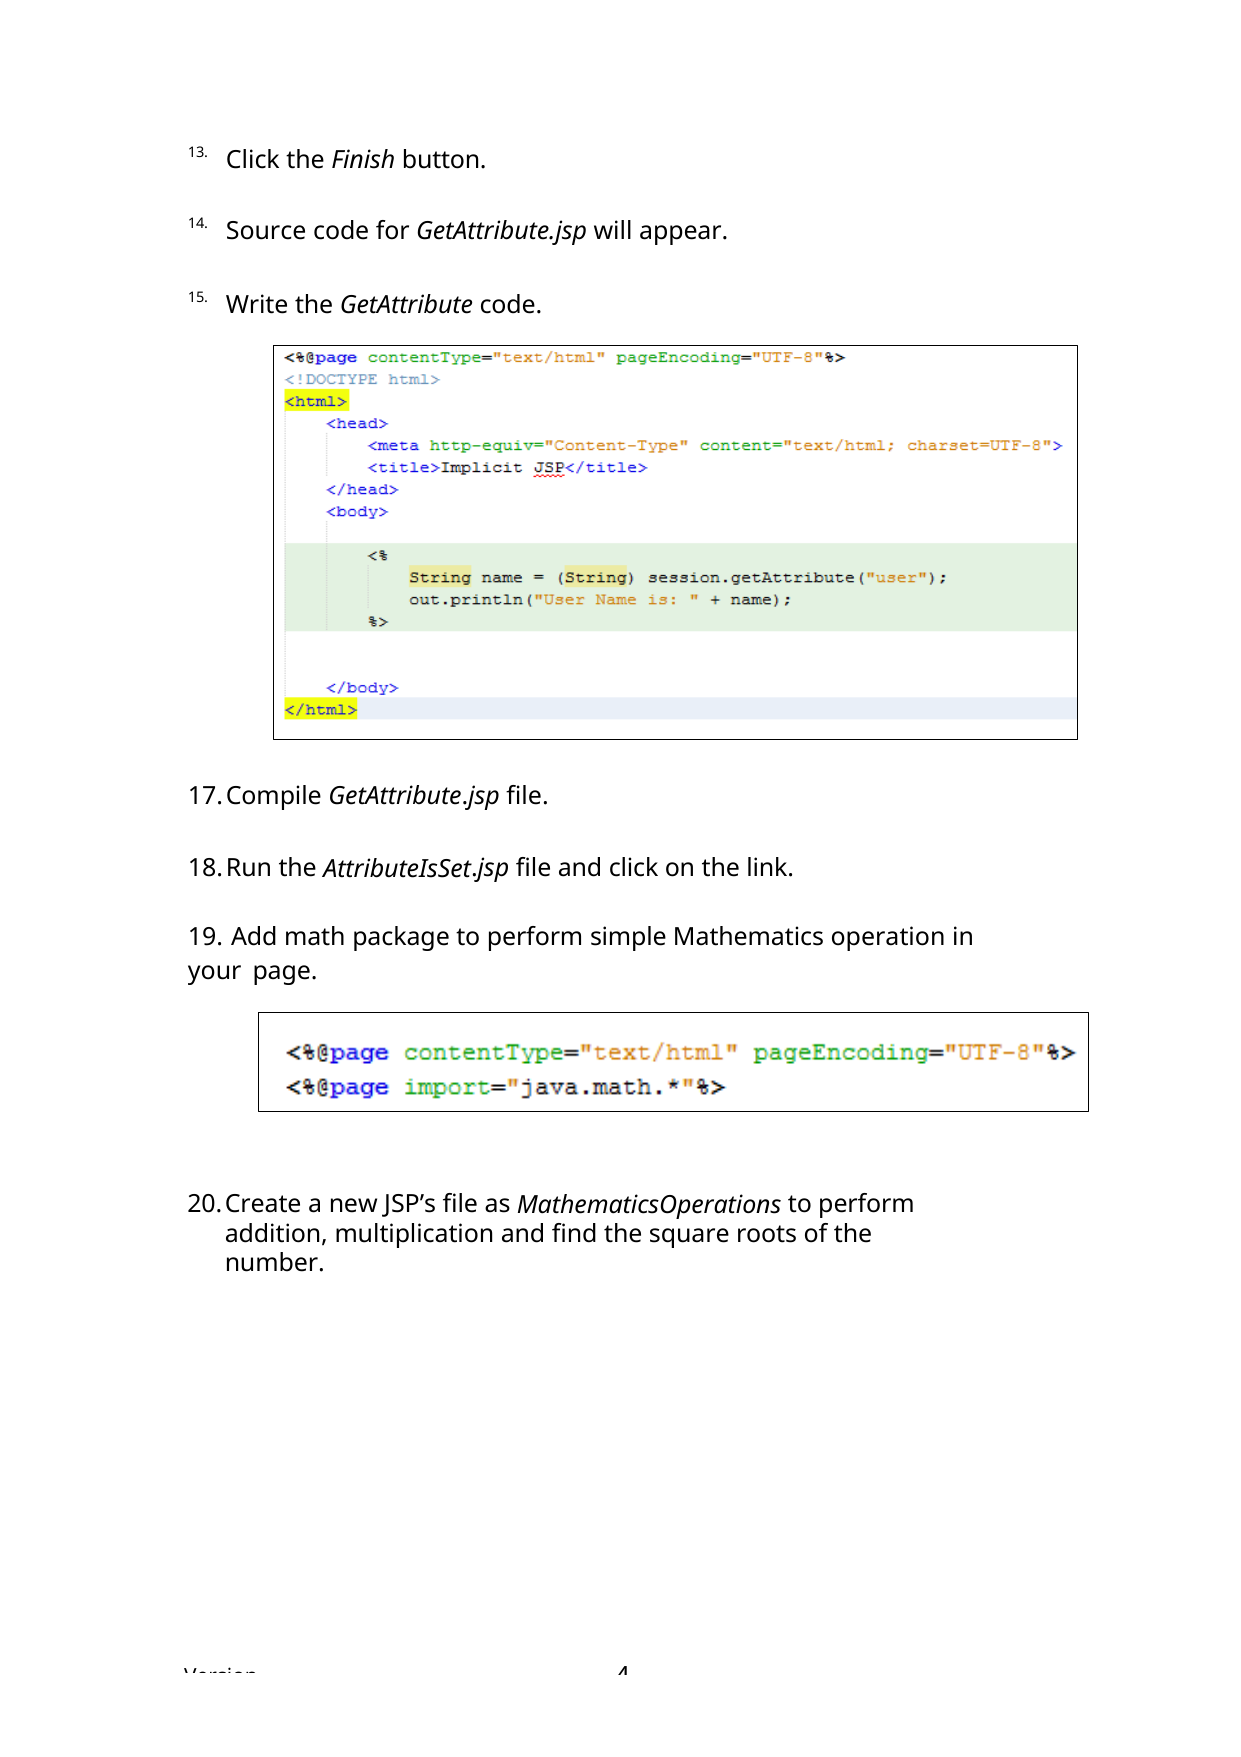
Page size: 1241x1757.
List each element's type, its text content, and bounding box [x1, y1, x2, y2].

list Run the AttributeIsSet.jsp file and click on the link. [188, 850, 1142, 885]
list Create a new JSP’s file as MathematicsOperations to perform addition, multiplication and find the square roots of the number. [187, 1191, 959, 1277]
list Write the GetAttribute code. [188, 286, 1142, 320]
list Compile GetAttribute.jsp file. [188, 778, 1142, 812]
picture [259, 1013, 1088, 1111]
list Click the Finish button. [188, 142, 1142, 176]
picture [274, 346, 1077, 739]
list Source code for GetAttribute.jsp will appear. [188, 213, 1142, 247]
list Add math package to perform simple Mathematics operation in your page. [188, 919, 997, 987]
